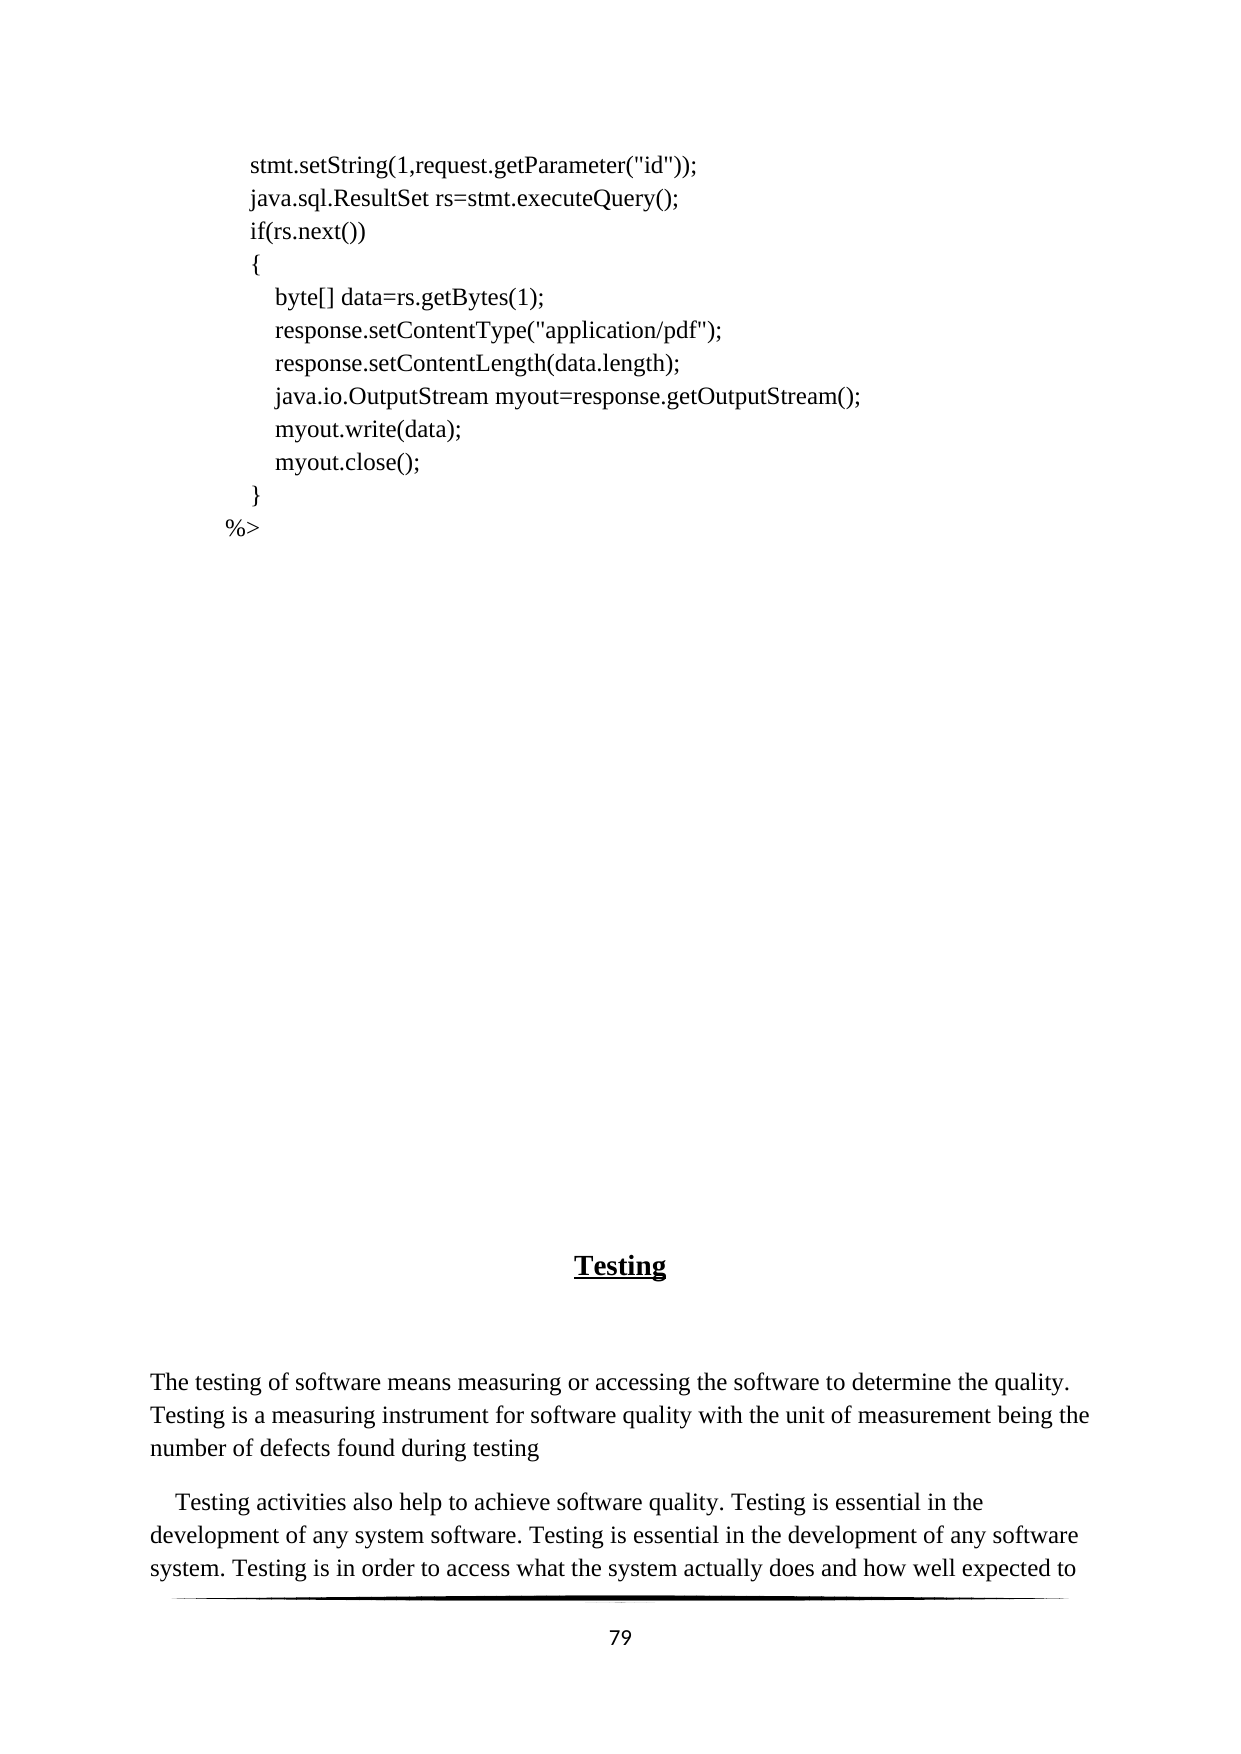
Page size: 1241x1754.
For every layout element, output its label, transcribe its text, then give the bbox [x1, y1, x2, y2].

list myout.close(); [225, 447, 1090, 476]
list response.setContentLength(data.length); [225, 348, 1090, 377]
list response.setContentType("application/pdf"); [225, 315, 1090, 344]
list %> [225, 513, 1090, 542]
text The testing of software means measuring or accessing the software to determine the quality. Testing is a measuring instrument for software quality with the unit of measurement being the number of defects found during testing [150, 1367, 1090, 1462]
list java.io.OutputStream myout=response.getOutputStream(); [225, 381, 1090, 410]
list { [225, 249, 1090, 278]
picture [171, 1594, 1069, 1603]
list byte[] data=rs.getBytes(1); [225, 282, 1090, 311]
list if(rs.next()) [225, 216, 1090, 245]
list } [225, 480, 1090, 509]
list java.sql.ResultSet rs=stmt.executeQuery(); [225, 183, 1090, 212]
text Testing [150, 1248, 1090, 1282]
list myout.write(data); [225, 414, 1090, 443]
list stmt.setString(1,request.getParameter("id")); [225, 150, 1090, 179]
